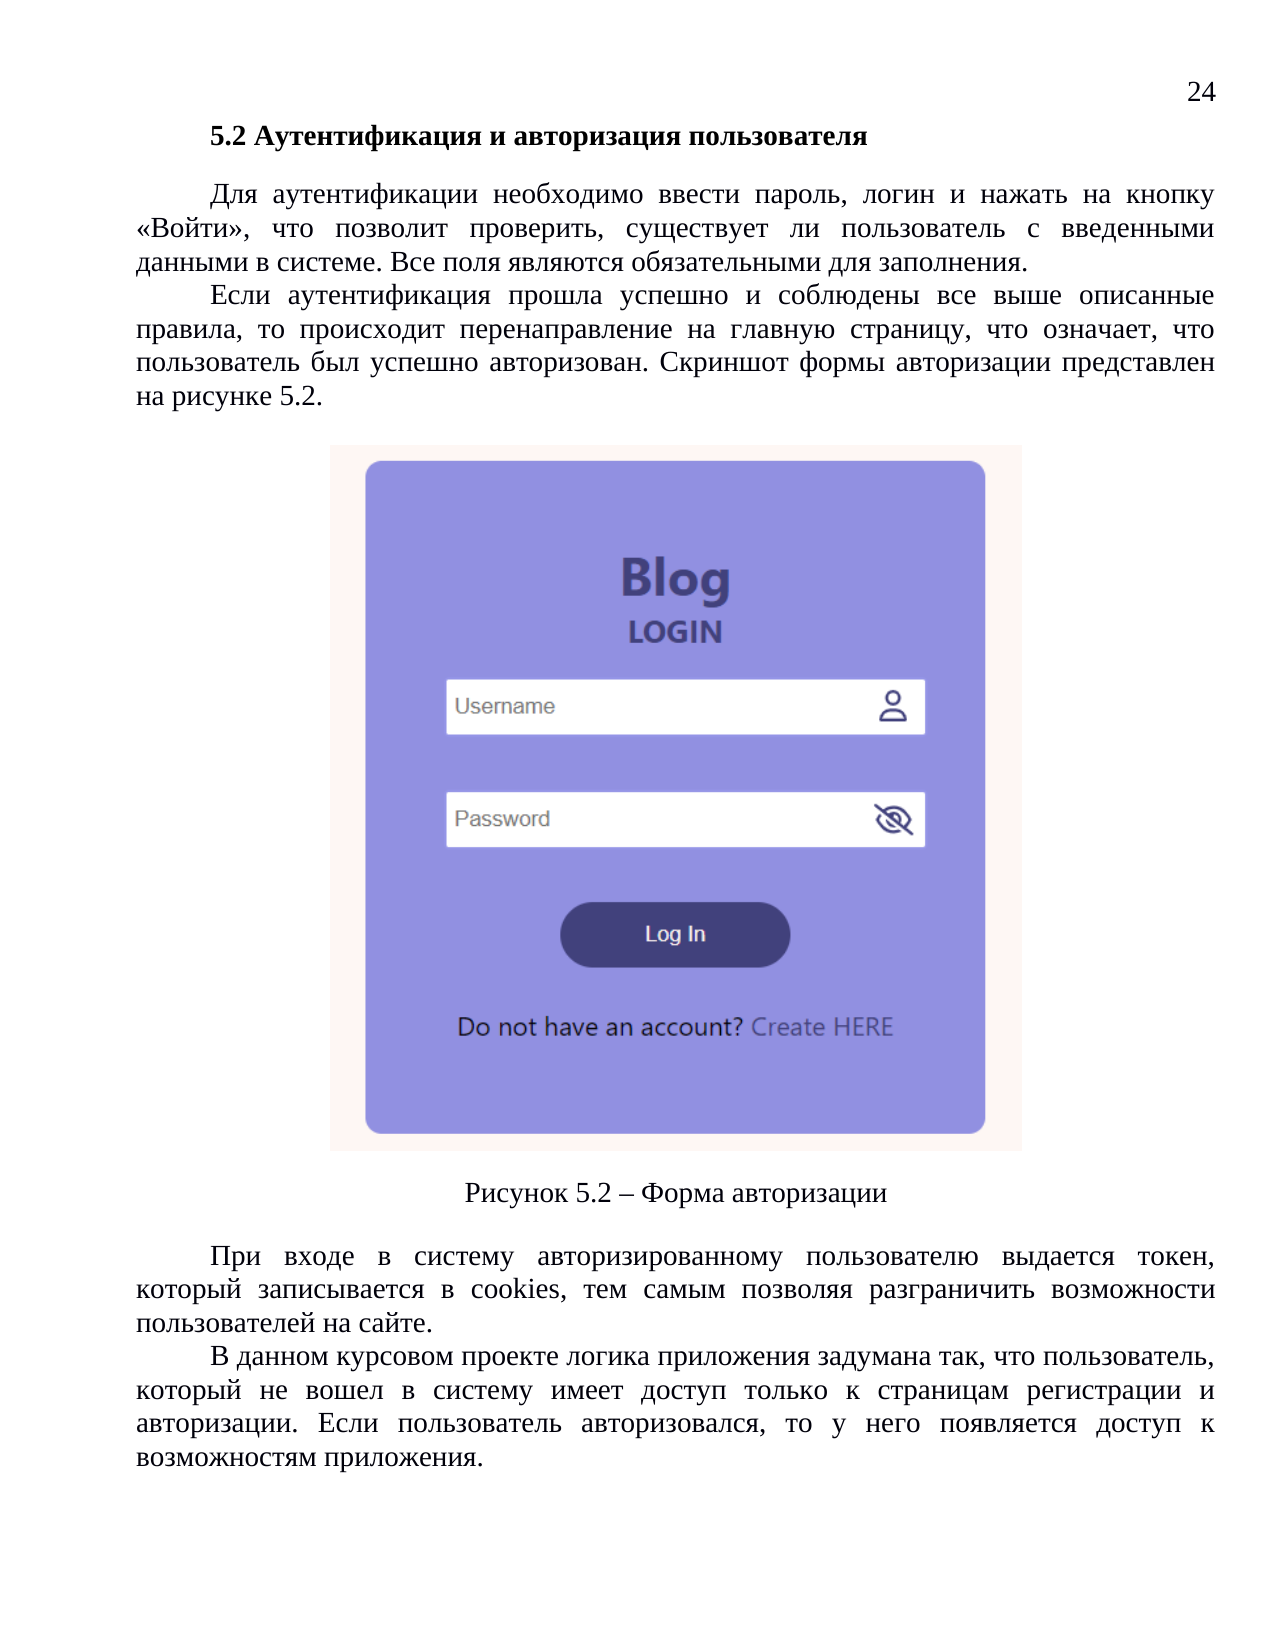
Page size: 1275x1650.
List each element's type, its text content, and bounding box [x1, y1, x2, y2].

subtitle 5.2 Аутентификация и авторизация пользователя [136, 118, 1216, 152]
list Для аутентификации необходимо ввести пароль, логин и нажать на кнопку «Войти», что позволит проверить, существует ли пользователь с введенными данными в системе. Все поля являются обязательными для заполнения. [136, 177, 1216, 277]
text Рисунок 5.2 – Форма авторизации [136, 1175, 1216, 1209]
list В данном курсовом проекте логика приложения задумана так, что пользователь, который не вошел в систему имеет доступ только к страницам регистрации и авторизации. Если пользователь авторизовался, то у него появляется доступ к возможностям приложения. [136, 1338, 1216, 1473]
list При входе в систему авторизированному пользователю выдается токен, который записывается в cookies, тем самым позволяя разграничить возможности пользователей на сайте. [136, 1238, 1216, 1338]
text Если аутентификация прошла успешно и соблюдены все выше описанные правила, то происходит перенаправление на главную страницу, что означает, что пользователь был успешно авторизован. Скриншот формы авторизации представлен на рисунке 5.2. [136, 277, 1216, 411]
picture [330, 445, 1022, 1151]
